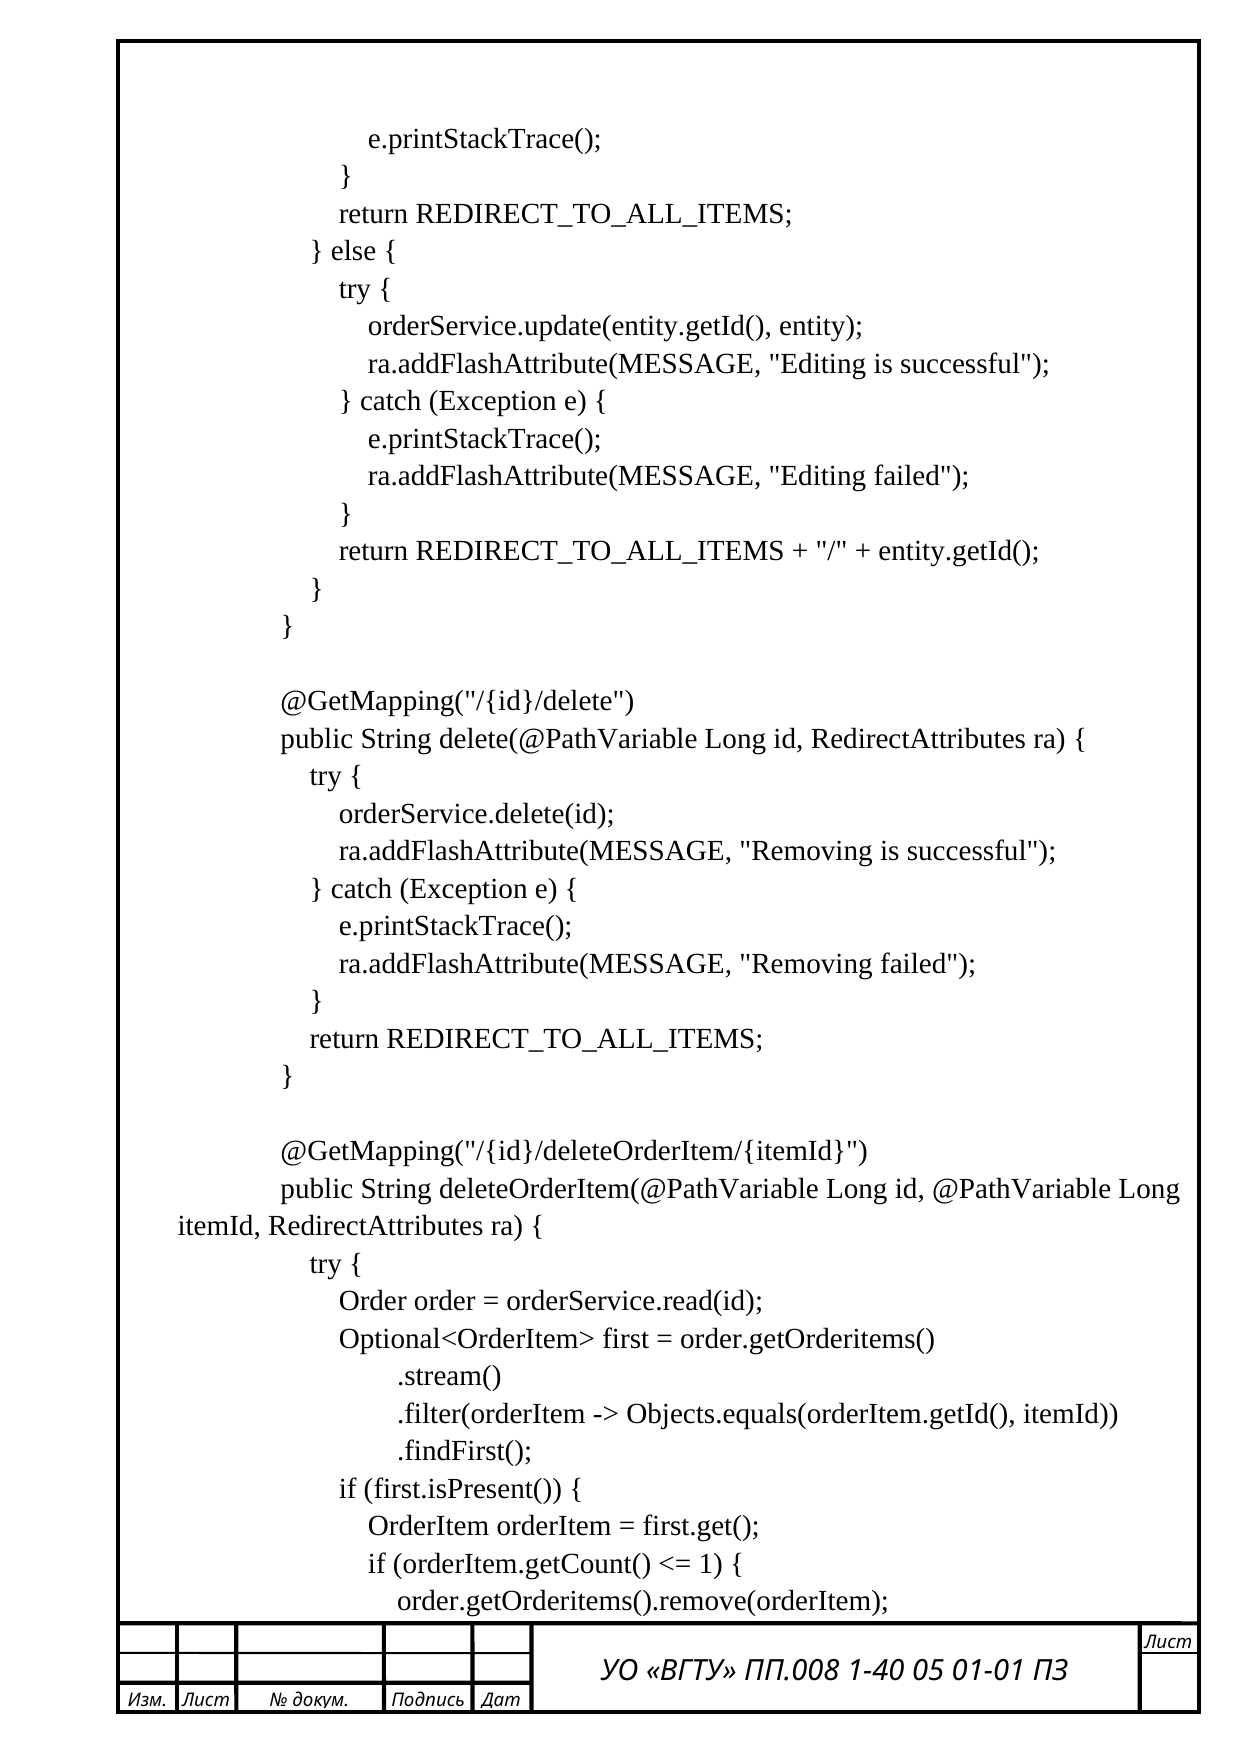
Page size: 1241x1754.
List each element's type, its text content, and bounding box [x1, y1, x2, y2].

text try { [177, 1243, 1181, 1281]
text ra.addFlashAttribute(MESSAGE, "Removing is successful"); [177, 831, 1181, 868]
text e.printStackTrace(); [177, 906, 1181, 943]
text e.printStackTrace(); [177, 418, 1181, 456]
text ra.addFlashAttribute(MESSAGE, "Removing failed"); [177, 943, 1181, 981]
text .filter(orderItem -> Objects.equals(orderItem.getId(), itemId)) [177, 1393, 1181, 1431]
text } [177, 606, 1181, 643]
text @GetMapping("/{id}/deleteOrderItem/{itemId}") [177, 1131, 1181, 1168]
text if (orderItem.getCount() <= 1) { [177, 1543, 1181, 1581]
text ra.addFlashAttribute(MESSAGE, "Editing is successful"); [177, 343, 1181, 381]
text } catch (Exception e) { [177, 868, 1181, 906]
text OrderItem orderItem = first.get(); [177, 1506, 1181, 1543]
text public String deleteOrderItem(@PathVariable Long id, @PathVariable Long itemId, RedirectAttributes ra) { [177, 1168, 1181, 1243]
text @GetMapping("/{id}/delete") [177, 681, 1181, 718]
text try { [177, 268, 1181, 306]
text try { [177, 756, 1181, 793]
text ra.addFlashAttribute(MESSAGE, "Editing failed"); [177, 456, 1181, 493]
text if (first.isPresent()) { [177, 1468, 1181, 1506]
text return REDIRECT_TO_ALL_ITEMS; [177, 193, 1181, 231]
text .stream() [177, 1356, 1181, 1393]
text e.printStackTrace(); [177, 118, 1181, 156]
text orderService.update(entity.getId(), entity); [177, 306, 1181, 343]
text Order order = orderService.read(id); [177, 1281, 1181, 1318]
text public String delete(@PathVariable Long id, RedirectAttributes ra) { [177, 718, 1181, 756]
text } [177, 568, 1181, 606]
text } [177, 156, 1181, 193]
text return REDIRECT_TO_ALL_ITEMS + "/" + entity.getId(); [177, 531, 1181, 568]
text } [177, 1056, 1181, 1093]
text } [177, 981, 1181, 1018]
text return REDIRECT_TO_ALL_ITEMS; [177, 1018, 1181, 1056]
text orderService.delete(id); [177, 793, 1181, 831]
text order.getOrderitems().remove(orderItem); [177, 1581, 1181, 1618]
text Optional<OrderItem> first = order.getOrderitems() [177, 1318, 1181, 1356]
text } else { [177, 231, 1181, 268]
text } [177, 493, 1181, 531]
text } catch (Exception e) { [177, 381, 1181, 418]
text .findFirst(); [177, 1431, 1181, 1468]
